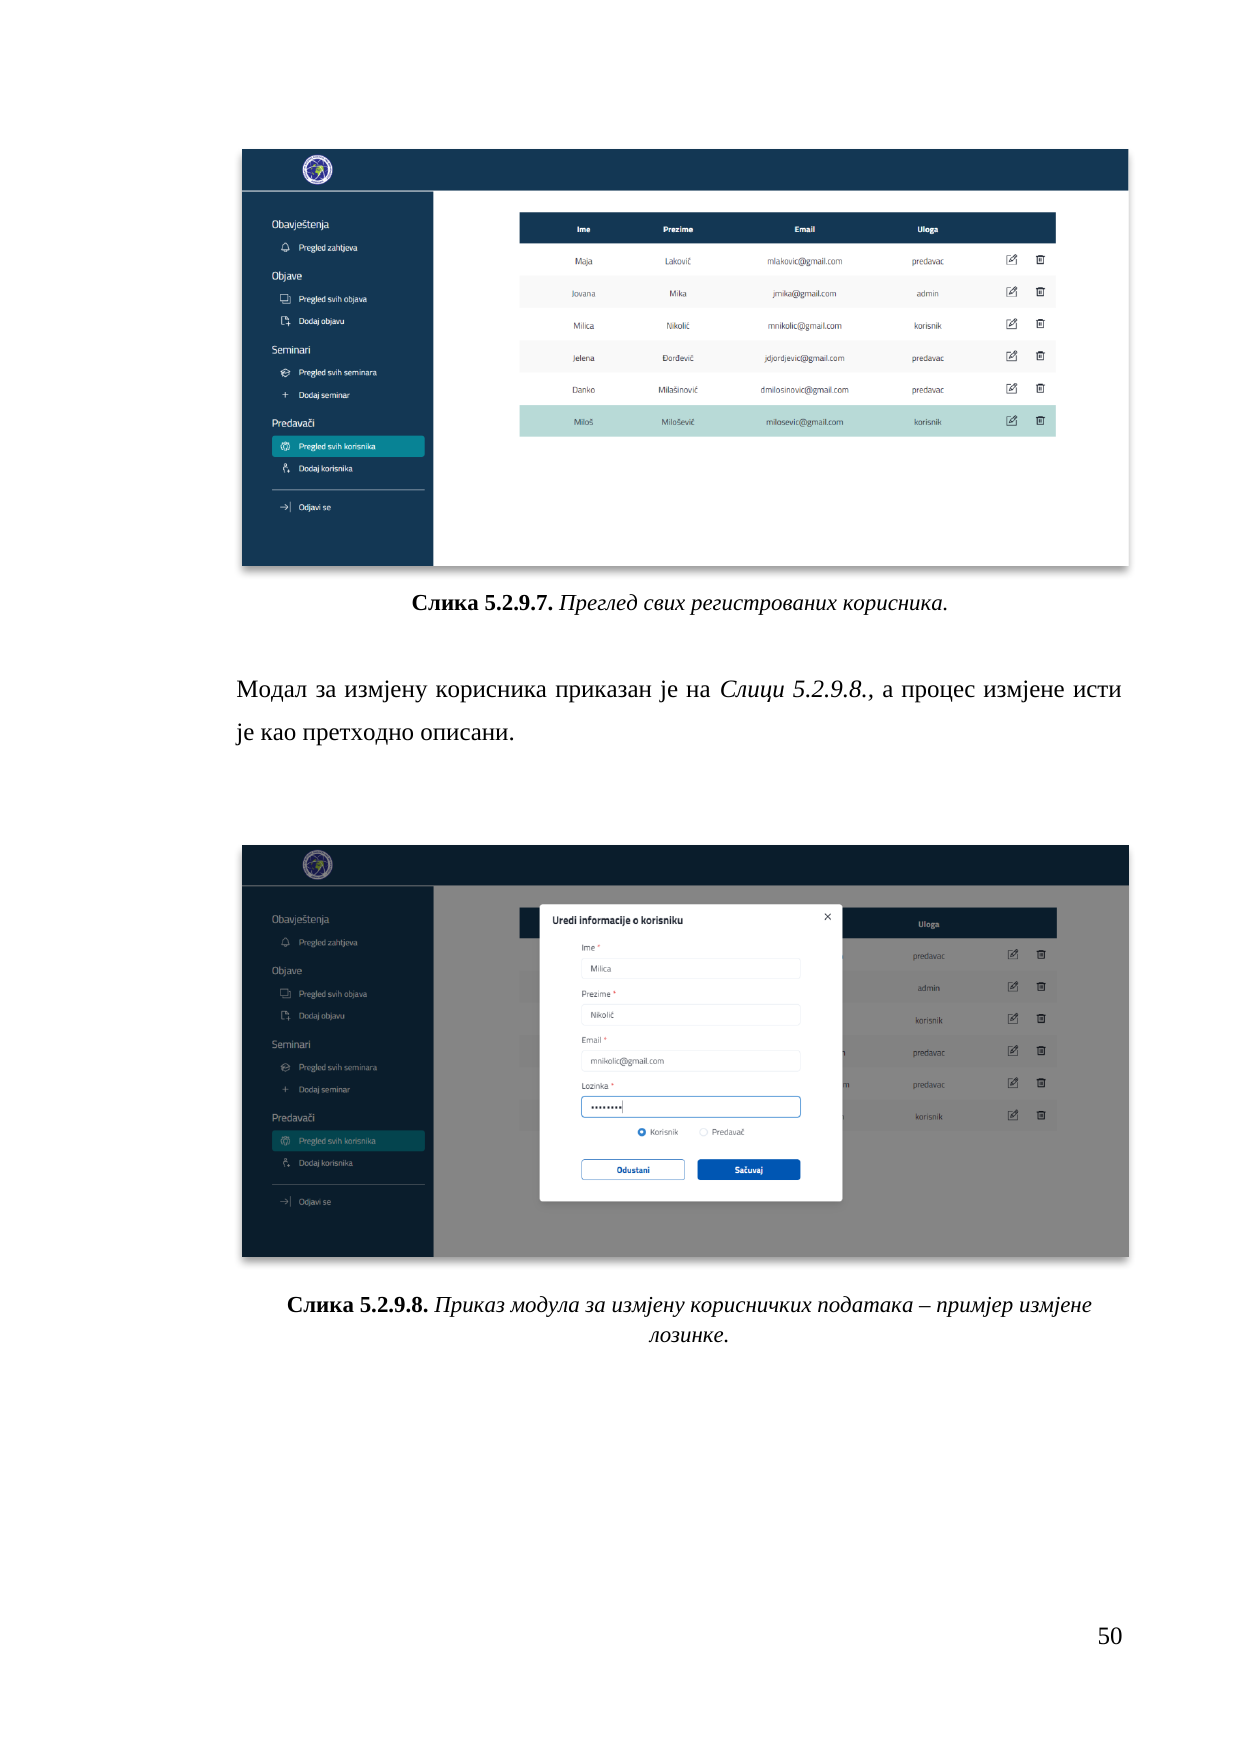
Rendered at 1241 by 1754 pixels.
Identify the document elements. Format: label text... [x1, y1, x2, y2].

picture [242, 845, 1129, 1257]
text Модал за измјену корисника приказан је на Слици 5.2.9.8., а процес измјене исти је као претходно описани. [236, 674, 1122, 746]
picture [242, 149, 1129, 566]
